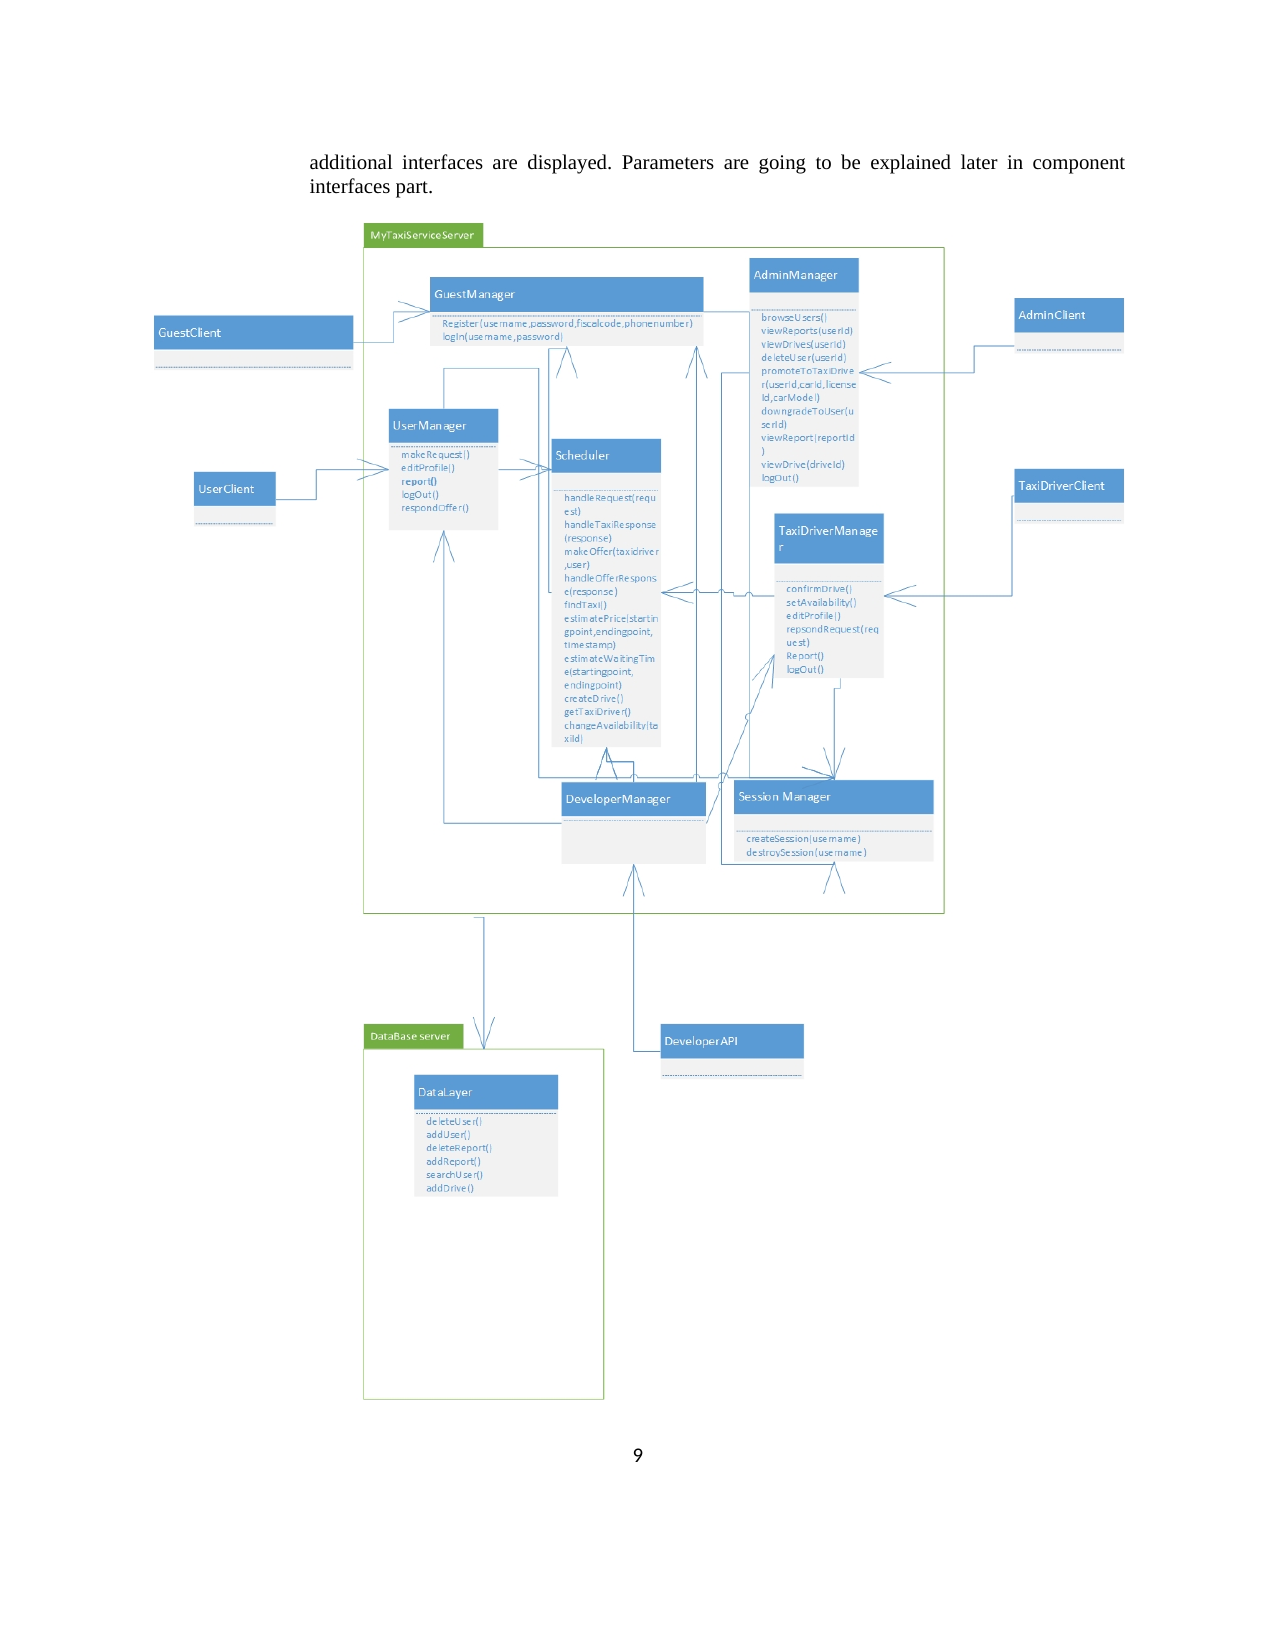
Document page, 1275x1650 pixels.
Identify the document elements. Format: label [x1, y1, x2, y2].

text [308, 150, 1127, 198]
picture [150, 221, 1125, 1400]
